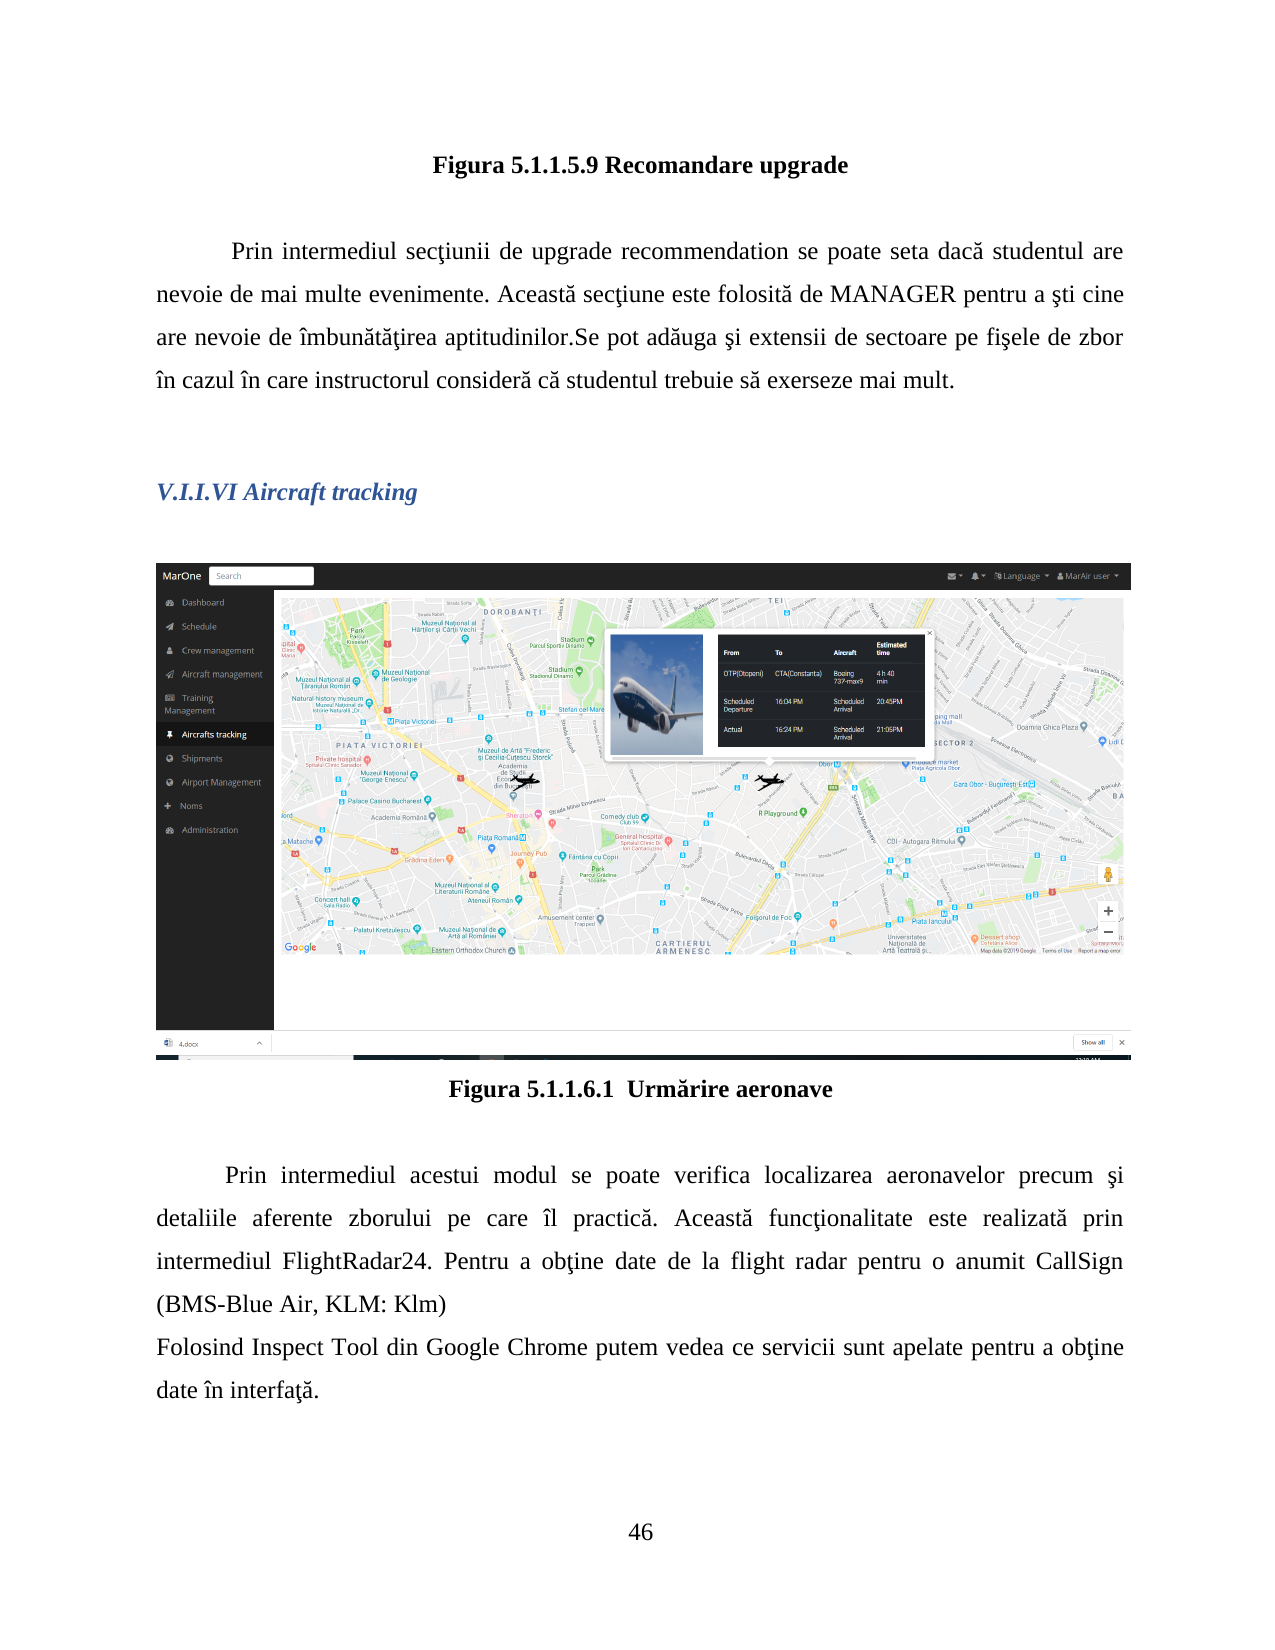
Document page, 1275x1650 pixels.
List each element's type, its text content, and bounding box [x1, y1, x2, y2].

text Figura 5.1.1.6.1 Urmărire aeronave [156, 1074, 1125, 1102]
text Figura 5.1.1.5.9 Recomandare upgrade [156, 150, 1125, 179]
text Prin intermediul secţiunii de upgrade recommendation se poate seta dacă studentul are nevoie de mai multe evenimente. Această secţiune este folosită de MANAGER pentru a şti cine are nevoie de îmbunătăţirea aptitudinilor.Se pot adăuga şi extensii de sectoare pe fişele de zbor în cazul în care instructorul consideră că studentul trebuie să exerseze mai mult. [156, 236, 1125, 394]
picture [156, 563, 1131, 1060]
subtitle V.I.I.VI Aircraft tracking [156, 477, 1125, 506]
text Prin intermediul acestui modul se poate verifica localizarea aeronavelor precum şi detaliile aferente zborului pe care îl practică. Această funcţionalitate este realizată prin intermediul FlightRadar24. Pentru a obţine date de la flight radar pentru o anumit CallSign (BMS-Blue Air, KLM: Klm) [156, 1160, 1125, 1318]
text Folosind Inspect Tool din Google Chrome putem vedea ce servicii sunt apelate pentru a obţine date în interfaţă. [156, 1332, 1125, 1404]
